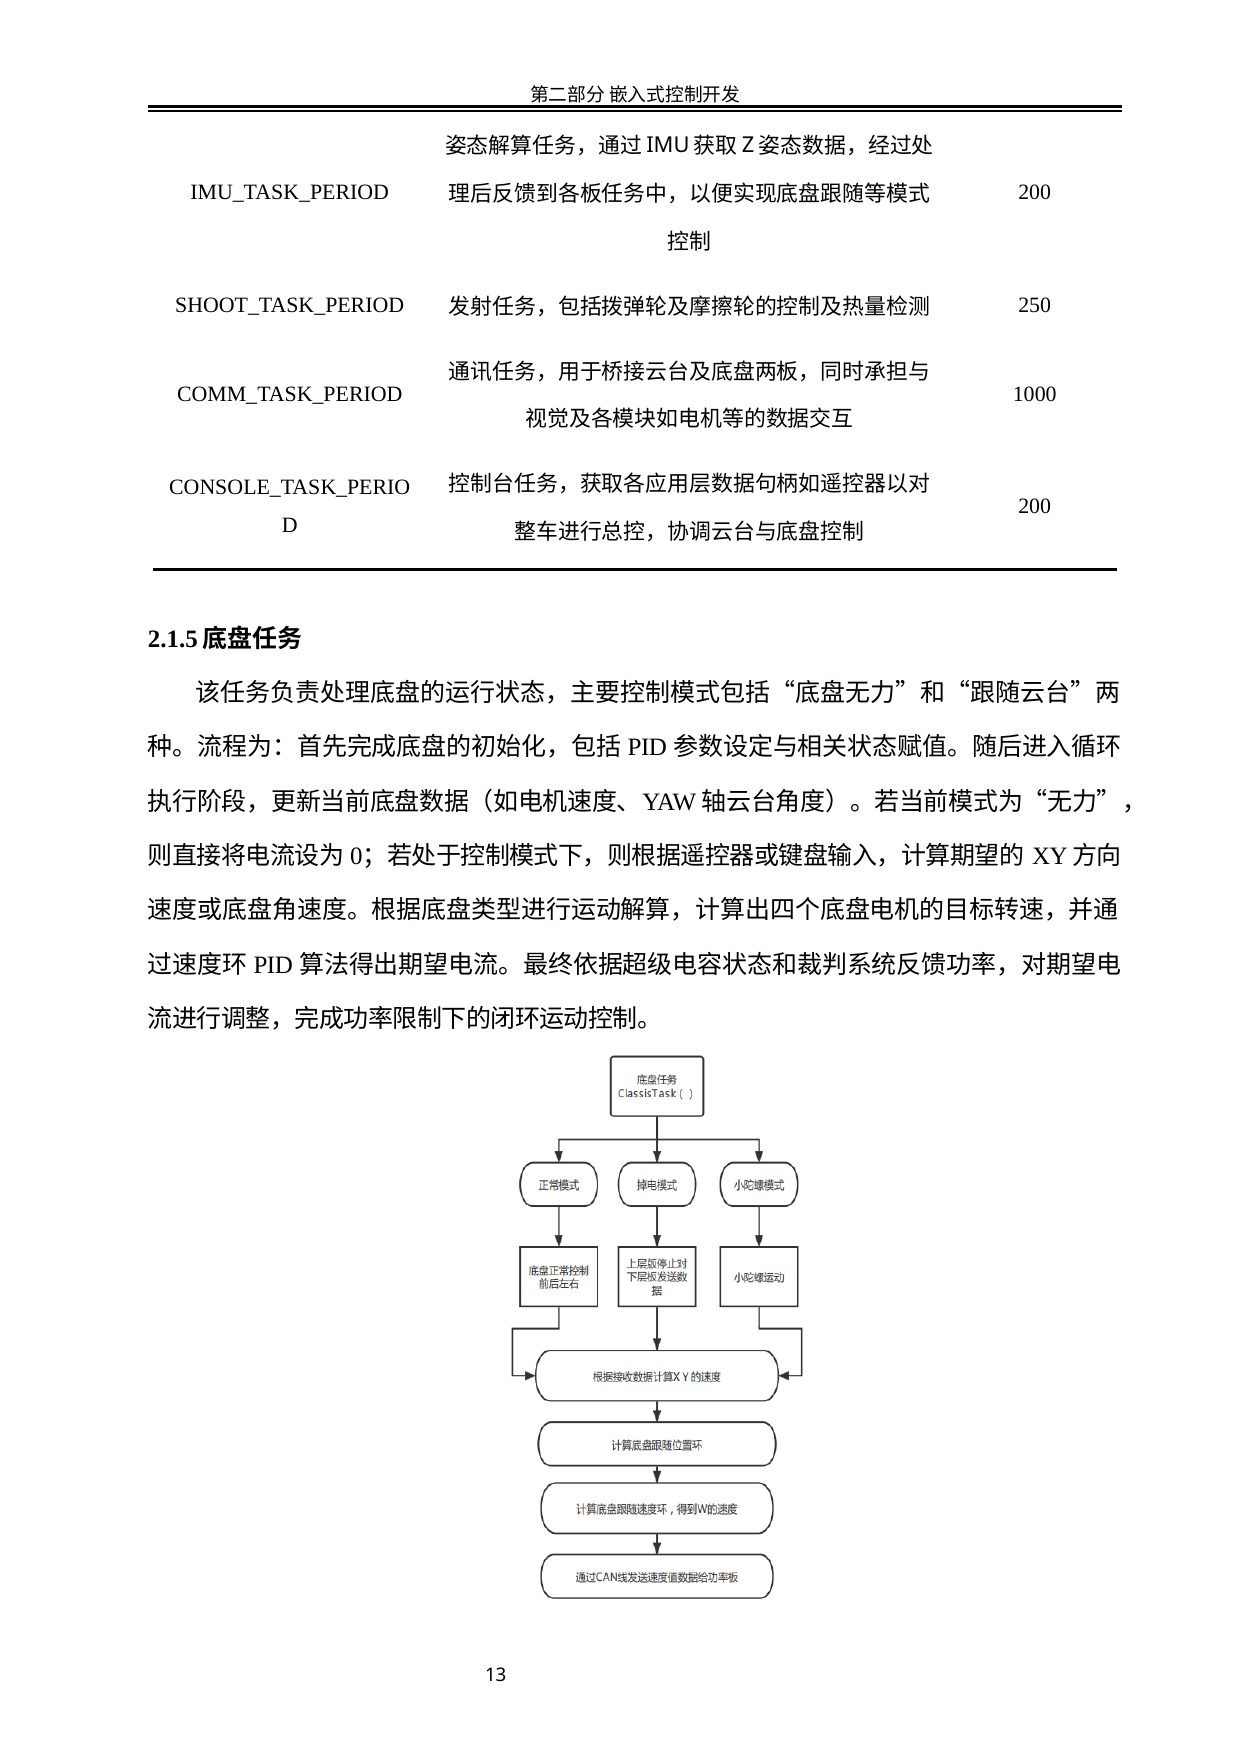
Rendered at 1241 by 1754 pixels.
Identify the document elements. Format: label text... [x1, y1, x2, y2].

table_cell 200 [952, 118, 1117, 278]
table_cell 控制台任务，获取各应用层数据句柄如遥控器以对整车进行总控，协调云台与底盘控制 [426, 456, 952, 568]
table_cell COMM_TASK_PERIOD [153, 343, 426, 456]
table_cell 姿态解算任务，通过IMU获取Z姿态数据，经过处理后反馈到各板任务中，以便实现底盘跟随等模式控制 [426, 118, 952, 278]
table_cell 发射任务，包括拨弹轮及摩擦轮的控制及热量检测 [426, 278, 952, 343]
table_cell CONSOLE_TASK_PERIOD [153, 456, 426, 568]
table_cell 200 [952, 456, 1117, 568]
table_cell 250 [952, 278, 1117, 343]
table_cell SHOOT_TASK_PERIOD [153, 278, 426, 343]
text 该任务负责处理底盘的运行状态，主要控制模式包括“底盘无力”和“跟随云台”两种。流程为：首先完成底盘的初始化，包括 PID 参数设定与相关状态赋值。随后进入循环执行阶段，更新当前底盘数据（如电机速度、YAW 轴云台角度）。若当前模式为“无力”，则直接将电流设为 0；若处于控制模式下，则根据遥控器或键盘输入，计算期望的 XY 方向速度或底盘角速度。根据底盘类型进行运动解算，计算出四个底盘电机的目标转速，并通过速度环 PID 算法得出期望电流。最终依据超级电容状态和裁判系统反馈功率，对期望电流进行调整，完成功率限制下的闭环运动控制。 [148, 672, 1122, 1035]
picture [508, 1053, 806, 1604]
text 2.1.5底盘任务 [148, 618, 1122, 654]
table_cell 1000 [952, 343, 1117, 456]
table_cell IMU_TASK_PERIOD [153, 118, 426, 278]
table_cell 通讯任务，用于桥接云台及底盘两板，同时承担与视觉及各模块如电机等的数据交互 [426, 343, 952, 456]
